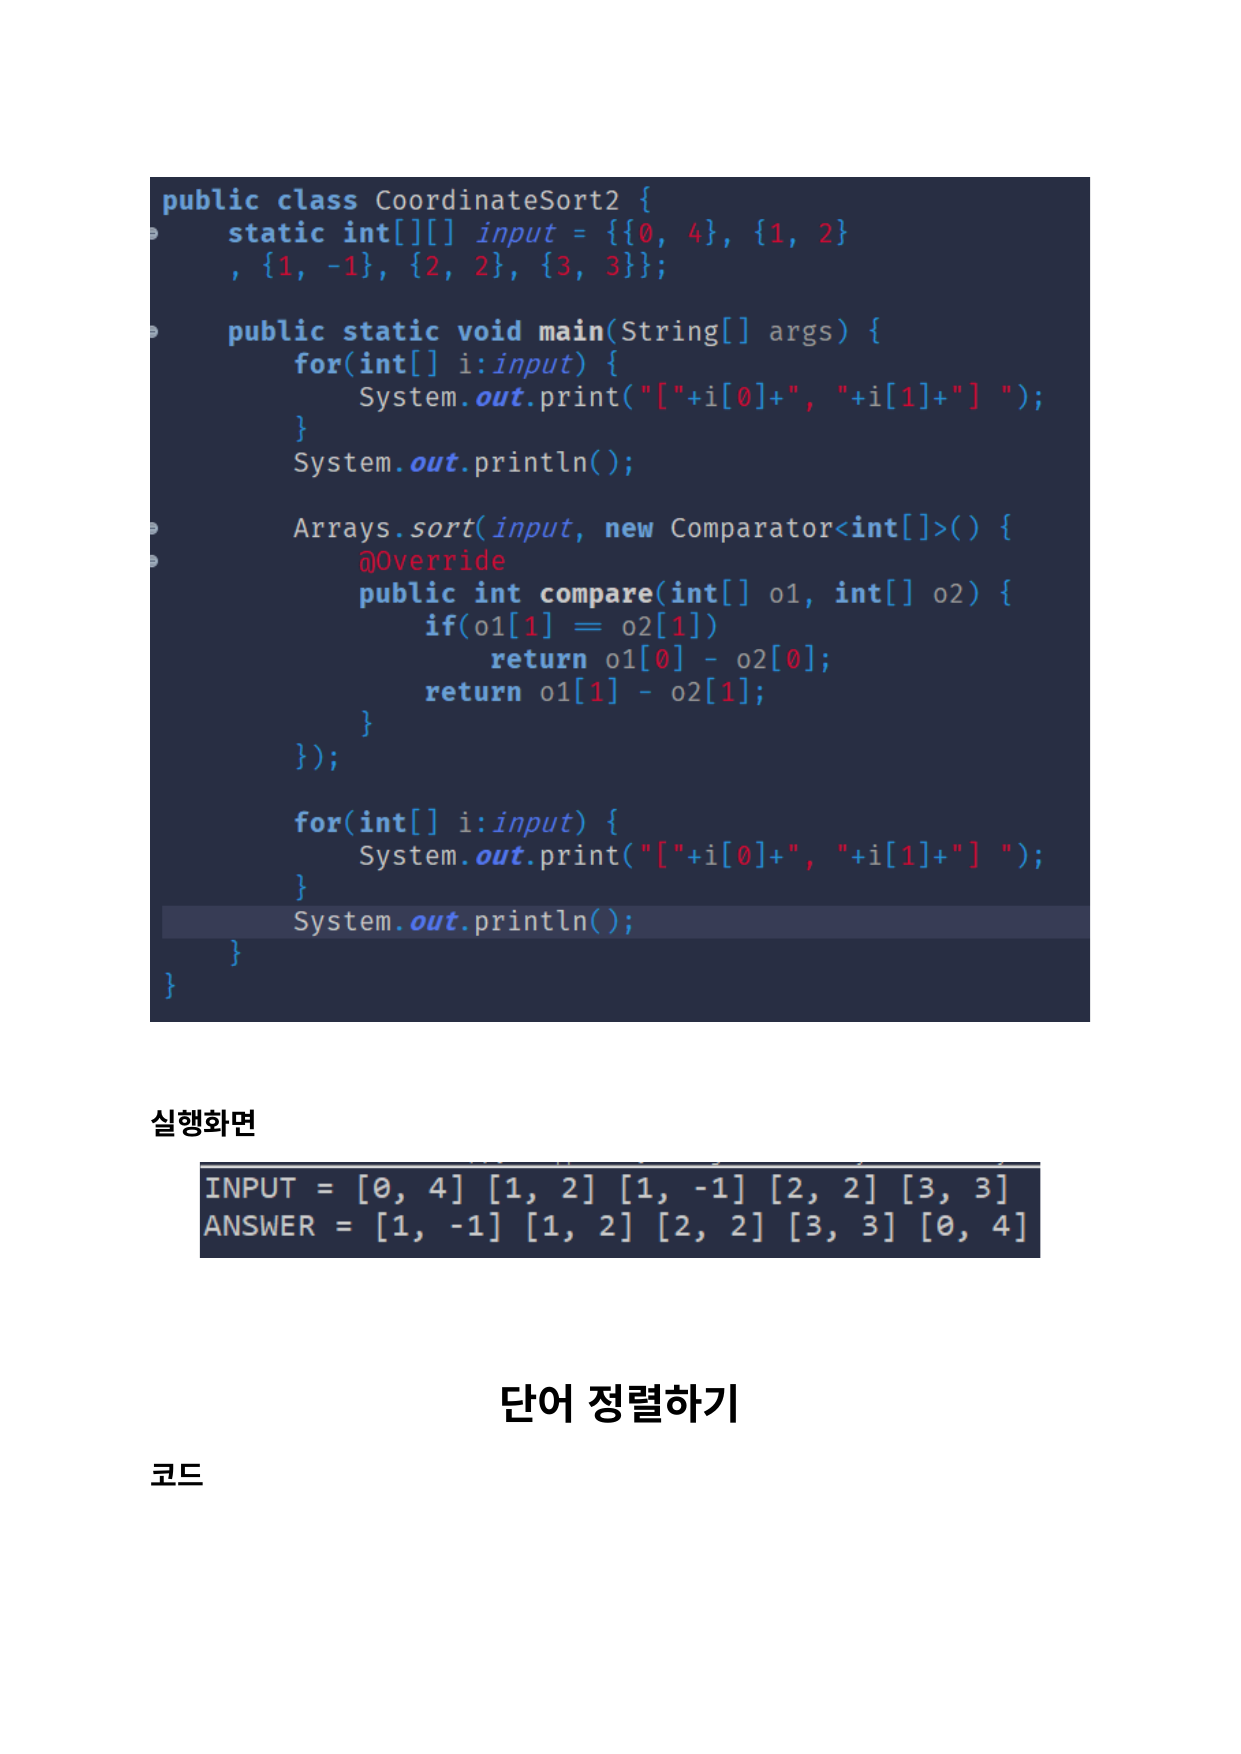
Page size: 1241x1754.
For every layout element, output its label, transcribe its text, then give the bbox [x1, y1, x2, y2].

text 실행화면 [150, 1100, 1090, 1142]
text 단어 정렬하기 [150, 1371, 1090, 1432]
picture [199, 1162, 1041, 1258]
text 코드 [150, 1453, 1090, 1495]
picture [150, 177, 1091, 1022]
